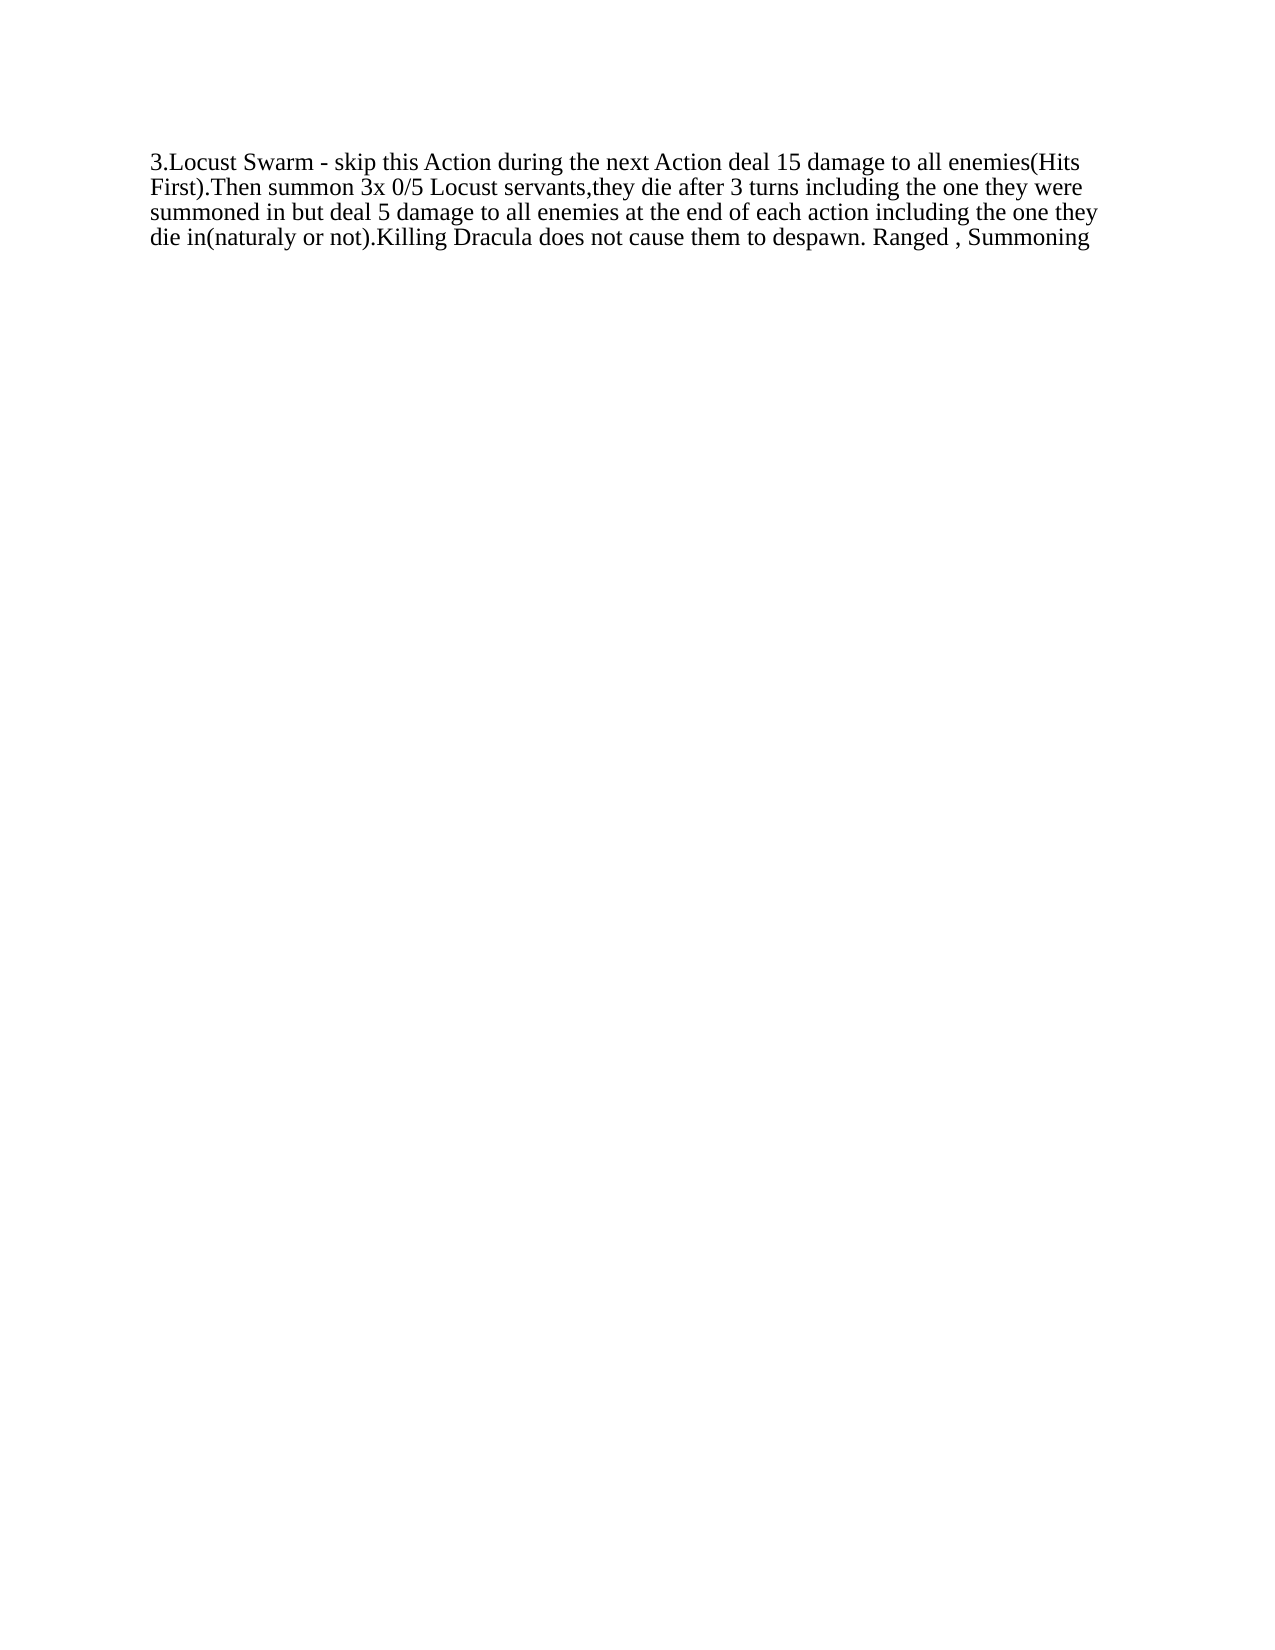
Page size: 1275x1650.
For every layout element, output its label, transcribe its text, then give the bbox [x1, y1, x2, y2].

text 3.Locust Swarm - skip this Action during the next Action deal 15 damage to all enemies(Hits First).Then summon 3x 0/5 Locust servants,they die after 3 turns including the one they were summoned in but deal 5 damage to all enemies at the end of each action including the one they die in(naturaly or not).Killing Dracula does not cause them to despawn. Ranged , Summoning [150, 150, 1125, 250]
